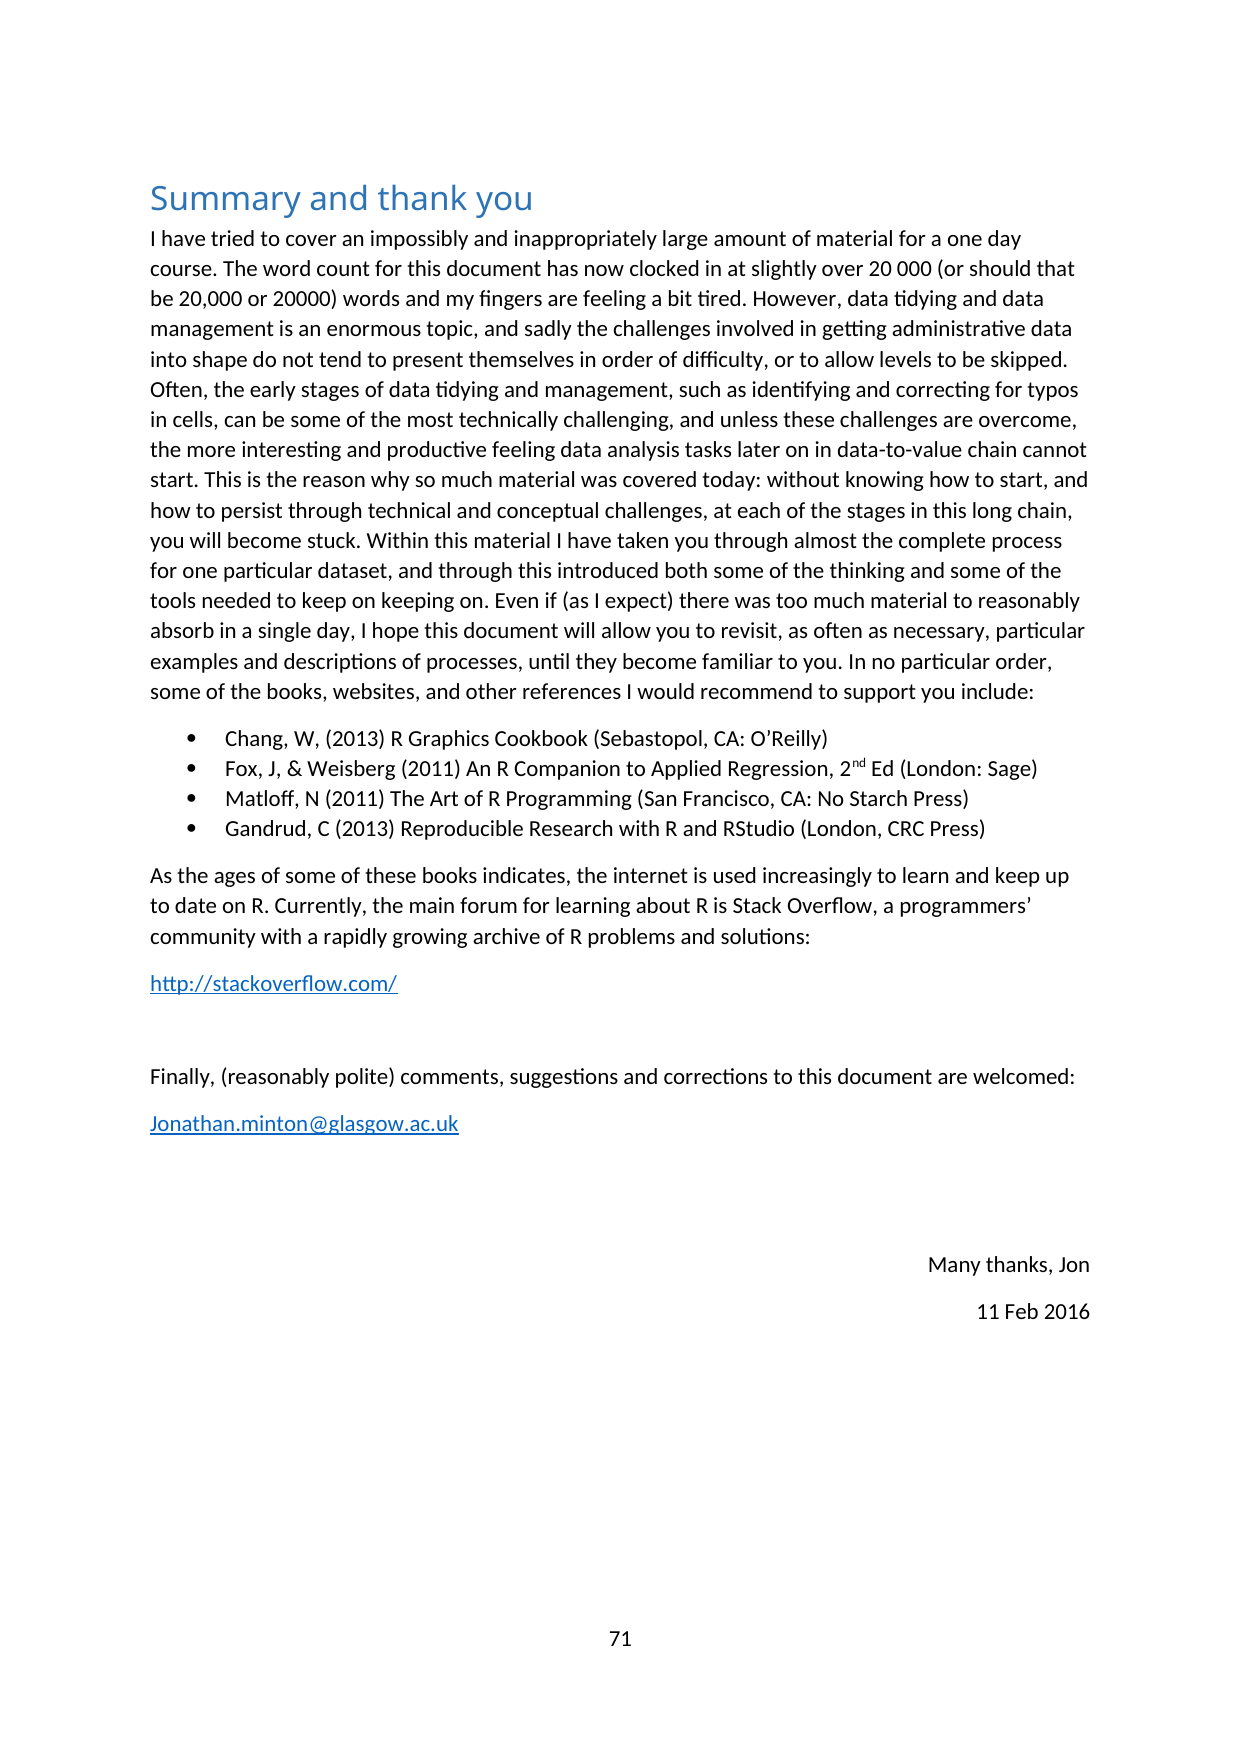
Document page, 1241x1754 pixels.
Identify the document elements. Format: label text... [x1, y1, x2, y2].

list Matloff, N (2011) The Art of R Programming (San Francisco, CA: No Starch Press) [187, 784, 1090, 812]
list Chang, W, (2013) R Graphics Cookbook (Sebastopol, CA: O’Reilly) [187, 724, 1090, 752]
subtitle Summary and thank you [150, 175, 1090, 220]
text Finally, (reasonably polite) comments, suggestions and corrections to this document are welcomed: [150, 1062, 1090, 1091]
text I have tried to cover an impossibly and inappropriately large amount of material for a one day course. The word count for this document has now clocked in at slightly over 20 000 (or should that be 20,000 or 20000) words and my fingers are feeling a bit tired. However, data tidying and data management is an enormous topic, and sadly the challenges involved in getting administrative data into shape do not tend to present themselves in order of difficulty, or to allow levels to be skipped. Often, the early stages of data tidying and management, such as identifying and correcting for typos in cells, can be some of the most technically challenging, and unless these challenges are overcome, the more interesting and productive feeling data analysis tasks later on in data-to-value chain cannot start. This is the reason why so much material was covered today: without knowing how to start, and how to persist through technical and conceptual challenges, at each of the stages in this long chain, you will become stuck. Within this material I have taken you through almost the complete process for one particular dataset, and through this introduced both some of the thinking and some of the tools needed to keep on keeping on. Even if (as I expect) there was too much material to reasonably absorb in a single day, I hope this document will allow you to revisit, as often as necessary, particular examples and descriptions of processes, until they become familiar to you. In no particular order, some of the books, websites, and other references I would recommend to support you include: [150, 224, 1090, 705]
text 11 Feb 2016 [150, 1297, 1090, 1325]
text Jonathan.minton@glasgow.ac.uk [150, 1109, 1090, 1137]
list Gandrud, C (2013) Reproducible Research with R and RStudio (London, CRC Press) [187, 814, 1090, 843]
list Fox, J, & Weisberg (2011) An R Companion to Applied Regression, 2nd Ed (London: Sage) [187, 754, 1090, 782]
text http://stackoverflow.com/ [150, 969, 1090, 997]
text As the ages of some of these books indicates, the internet is used increasingly to learn and keep up to date on R. Currently, the main forum for learning about R is Stack Overflow, a programmers’ community with a rapidly growing archive of R problems and solutions: [150, 861, 1090, 950]
text Many thanks, Jon [150, 1250, 1090, 1278]
